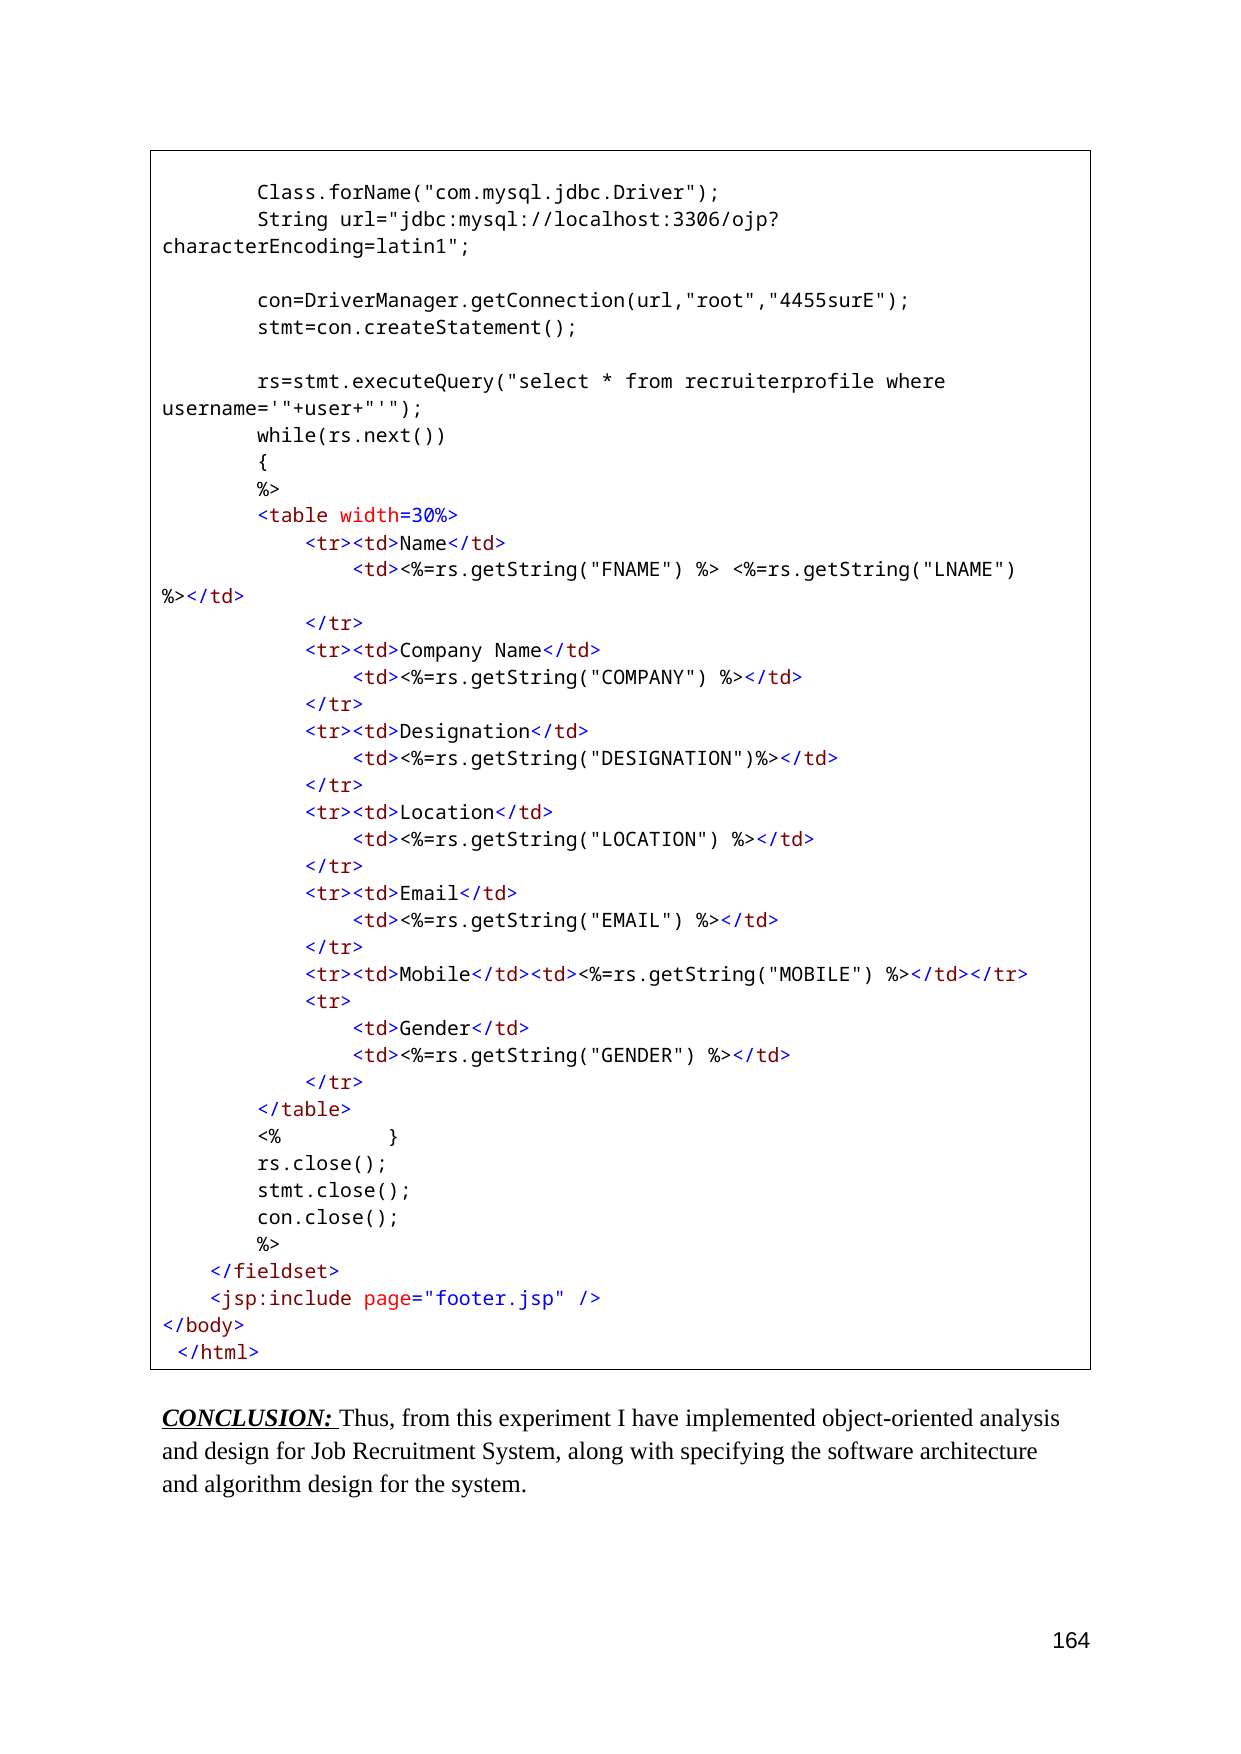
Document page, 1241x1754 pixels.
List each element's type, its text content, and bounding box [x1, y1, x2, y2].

table_cell CONCLUSION: Thus, from this experiment I have implemented object-oriented analysis and design for Job Recruitment System, along with specifying the software architecture and algorithm design for the system. [151, 1370, 1091, 1502]
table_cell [151, 151, 1090, 1369]
